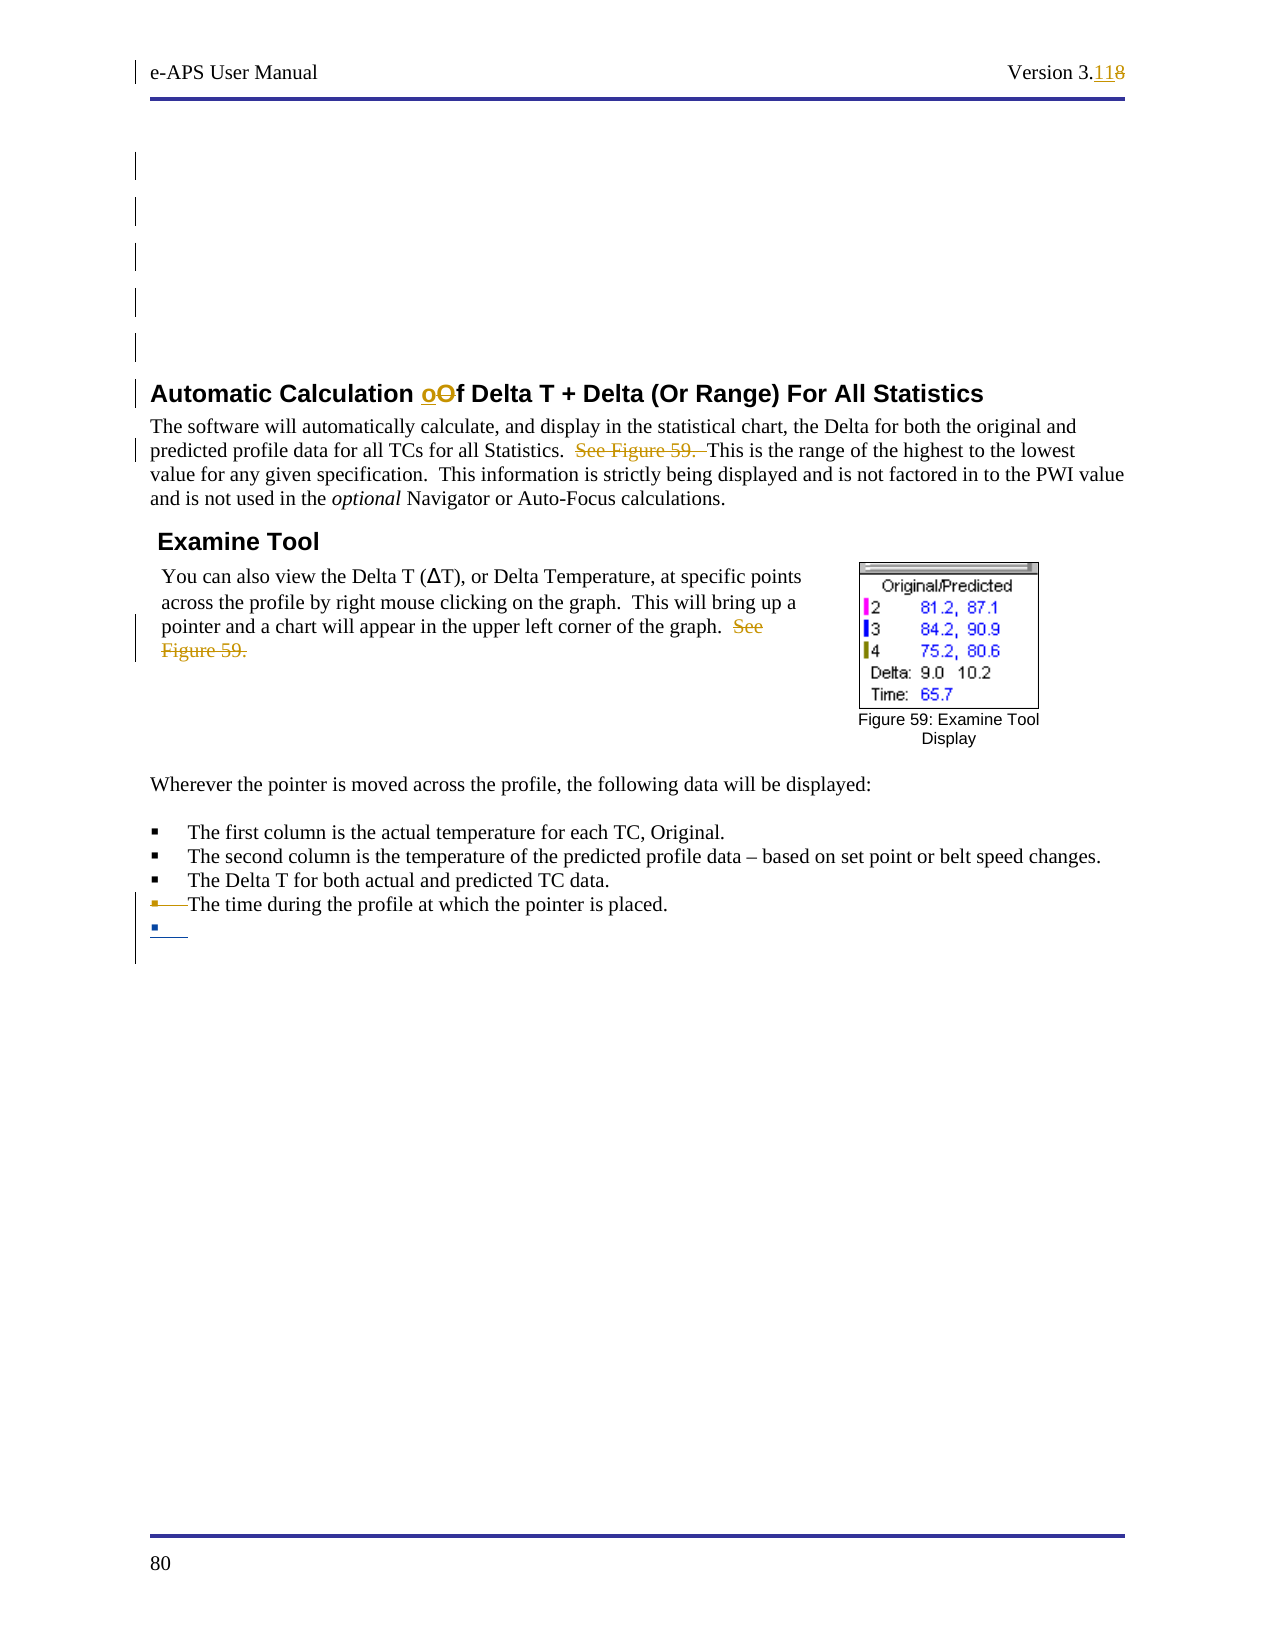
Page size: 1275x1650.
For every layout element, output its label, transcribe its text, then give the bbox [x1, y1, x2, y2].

subtitle Automatic Calculation f Delta T + Delta (Or Range) For All Statistics [150, 379, 1125, 407]
list The first column is the actual temperature for each TC, Original. [150, 820, 1125, 844]
list The time during the profile at which the pointer is placed. [150, 892, 1125, 916]
list The second column is the temperature of the predicted profile data – based on set point or belt speed changes. [150, 844, 1125, 868]
list The Delta T for both actual and predicted TC data. [150, 868, 1125, 892]
text Wherever the pointer is moved across the profile, the following data will be displayed: [150, 772, 1125, 796]
table_header Figure 59: Examine Tool Display [818, 562, 1080, 748]
picture [860, 563, 1038, 708]
subtitle Examine Tool [150, 527, 1125, 555]
text The software will automatically calculate, and display in the statistical chart, the Delta for both the original and predicted profile data for all TCs for all Statistics. This is the range of the highest to the lowest value for any given specification. This information is strictly being displayed and is not factored in to the PWI value and is not used in the optional Navigator or Auto-Focus calculations. [150, 414, 1125, 510]
table_header You can also view the Delta T (∆T), or Delta Temperature, at specific points across the profile by right mouse clicking on the graph. This will bring up a pointer and a chart will appear in the upper left corner of the graph. [150, 562, 817, 748]
